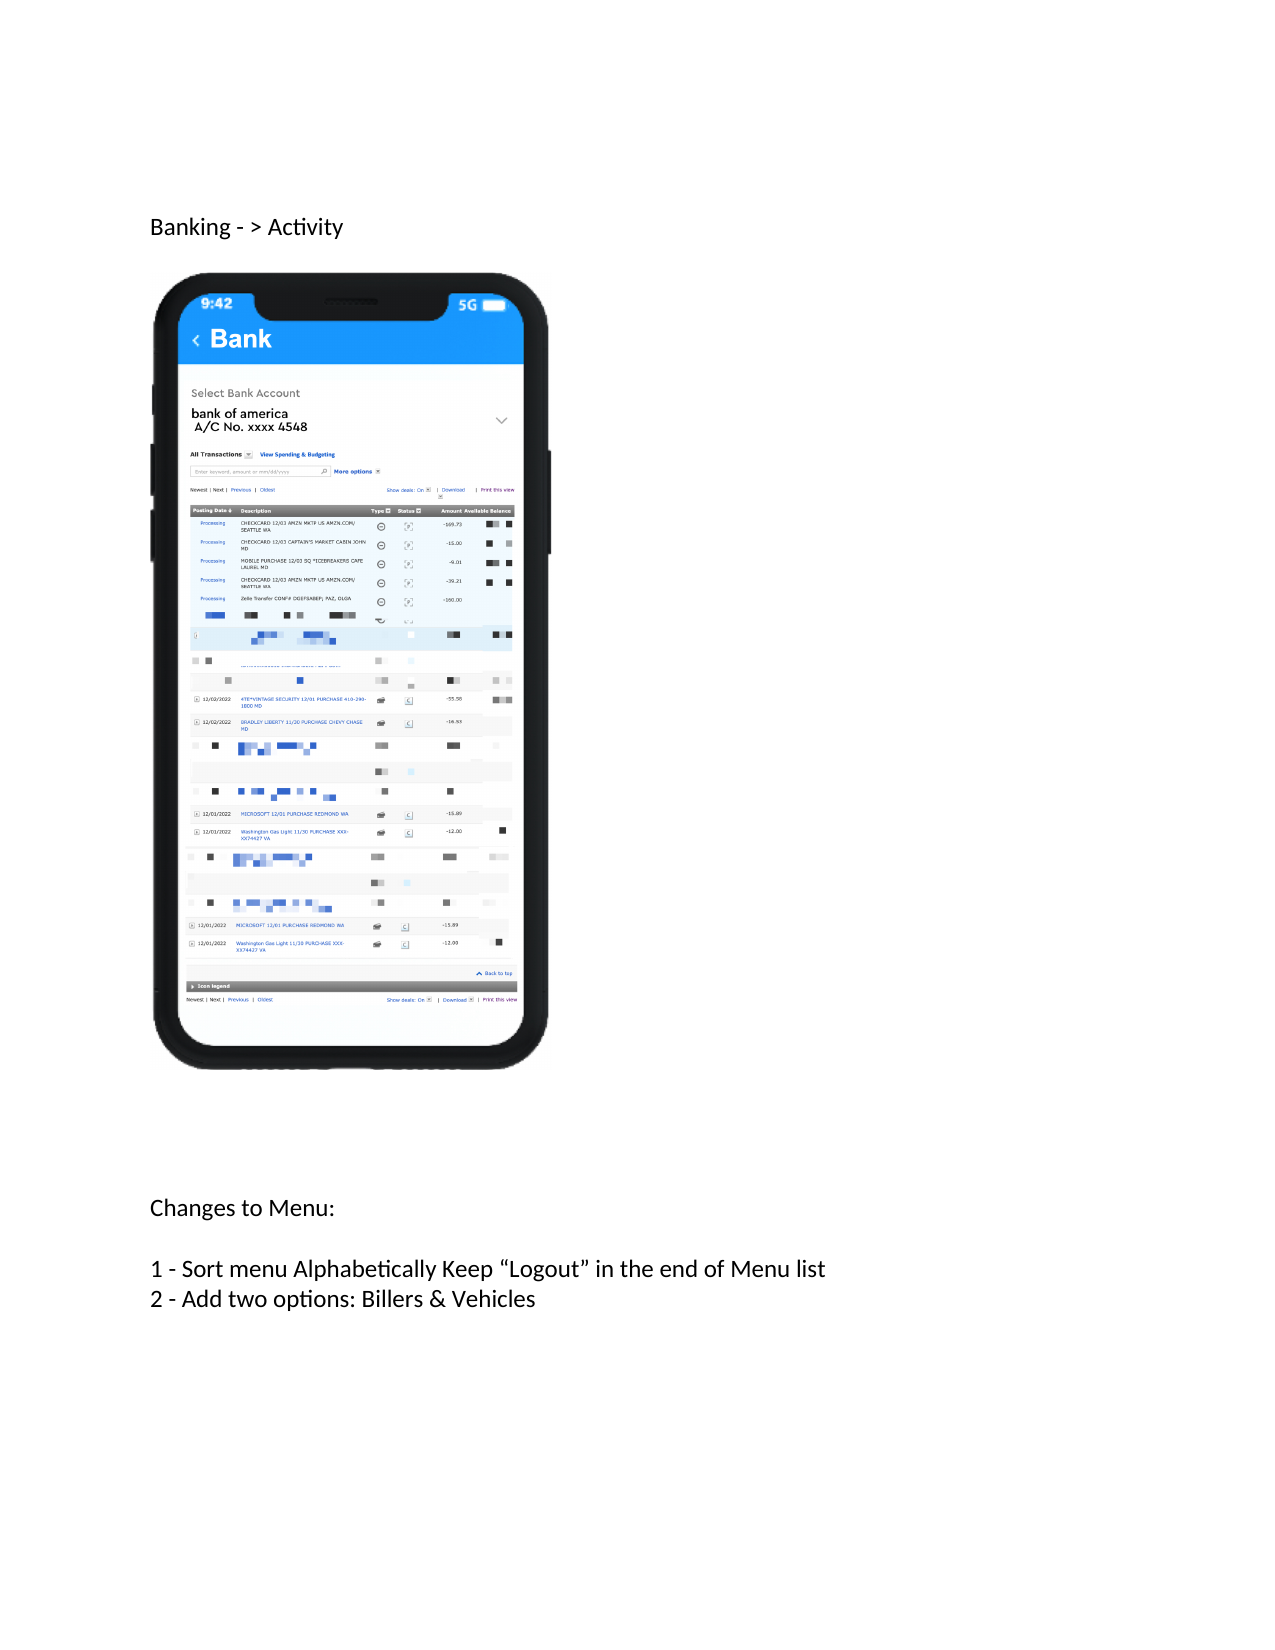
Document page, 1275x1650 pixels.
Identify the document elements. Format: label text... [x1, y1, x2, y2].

text 1 - Sort menu Alphabetically Keep “Logout” in the end of Menu list [150, 1253, 1125, 1283]
text Changes to Menu: [150, 1192, 1125, 1222]
text Banking - > Activity [150, 211, 1125, 242]
text 2 - Add two options: Billers & Vehicles [150, 1283, 1125, 1314]
picture [150, 272, 553, 1070]
